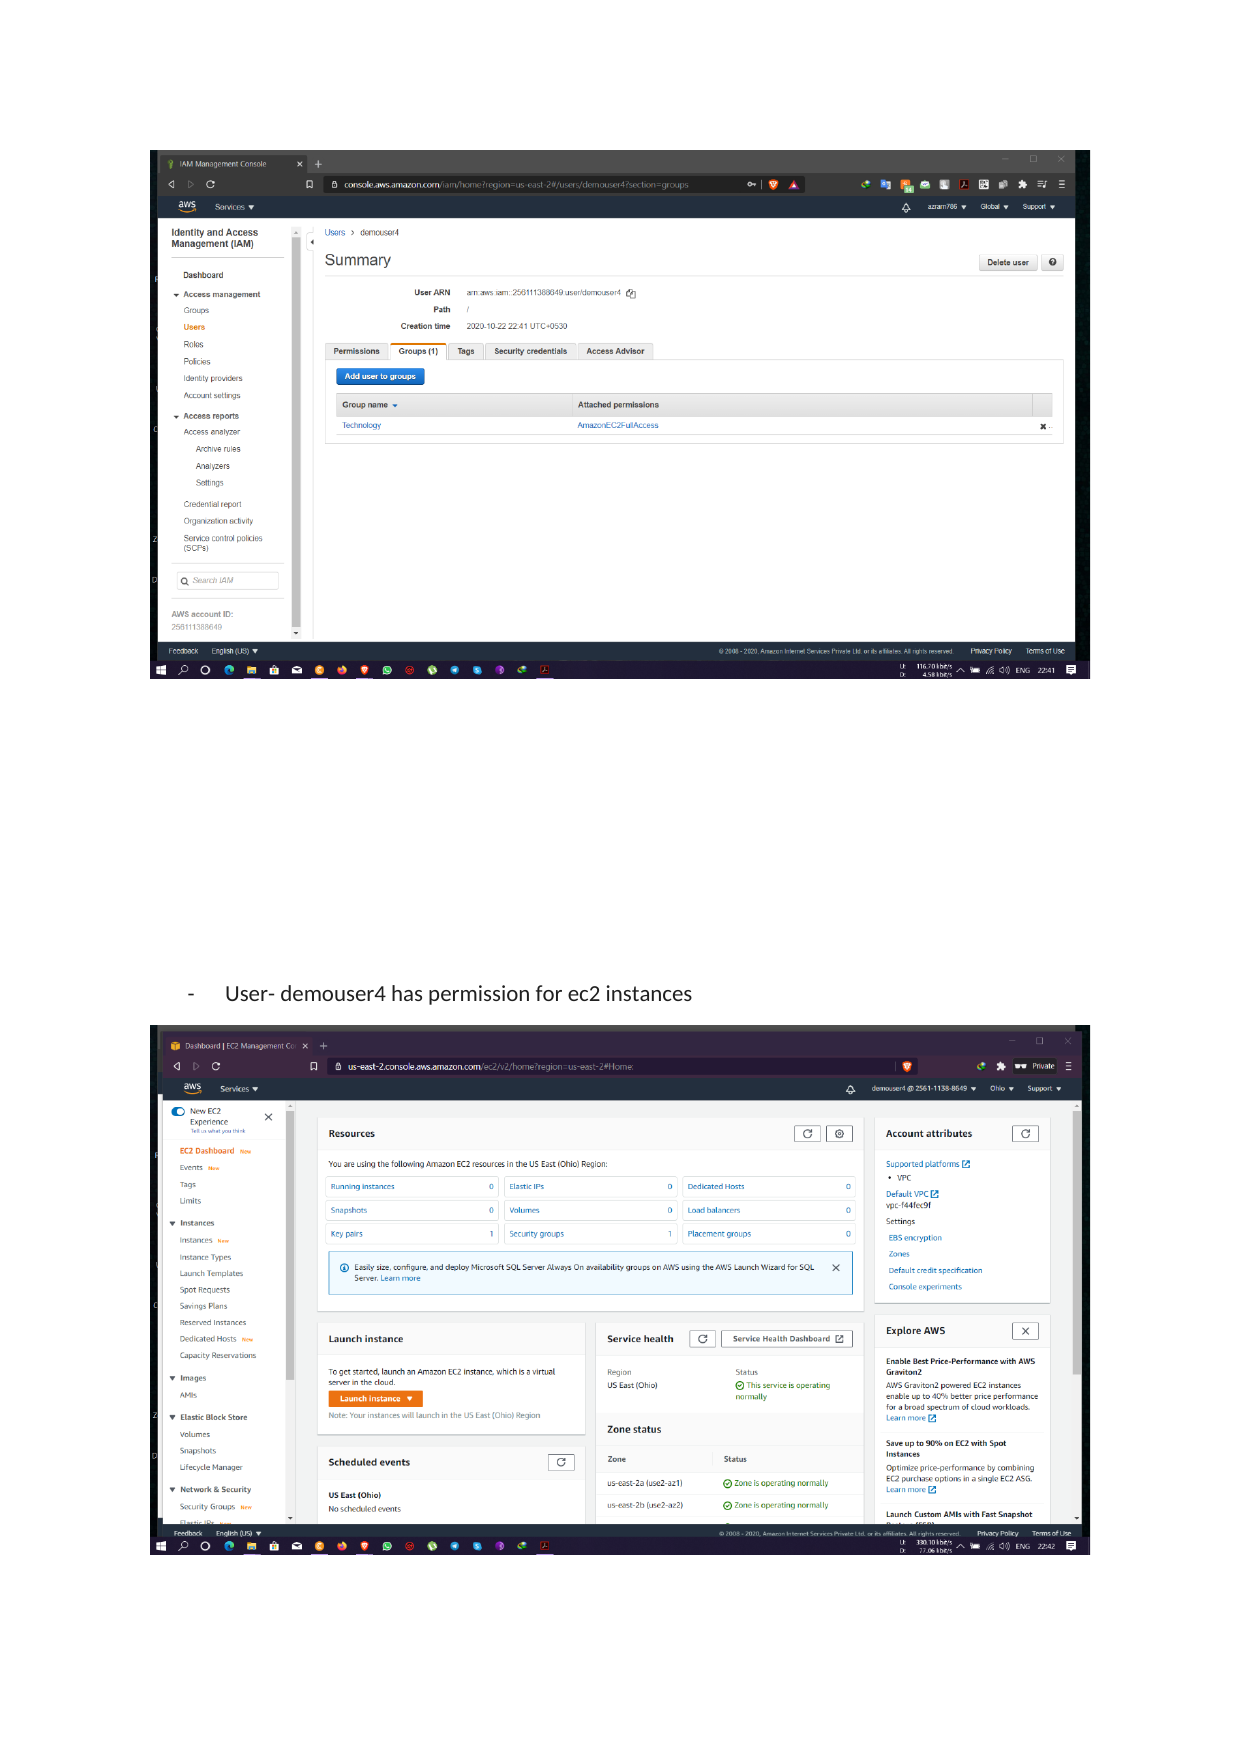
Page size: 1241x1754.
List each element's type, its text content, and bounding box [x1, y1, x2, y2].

list User- demouser4 has permission for ec2 instances [187, 979, 1090, 1007]
picture [150, 1025, 1091, 1555]
picture [150, 150, 1091, 679]
